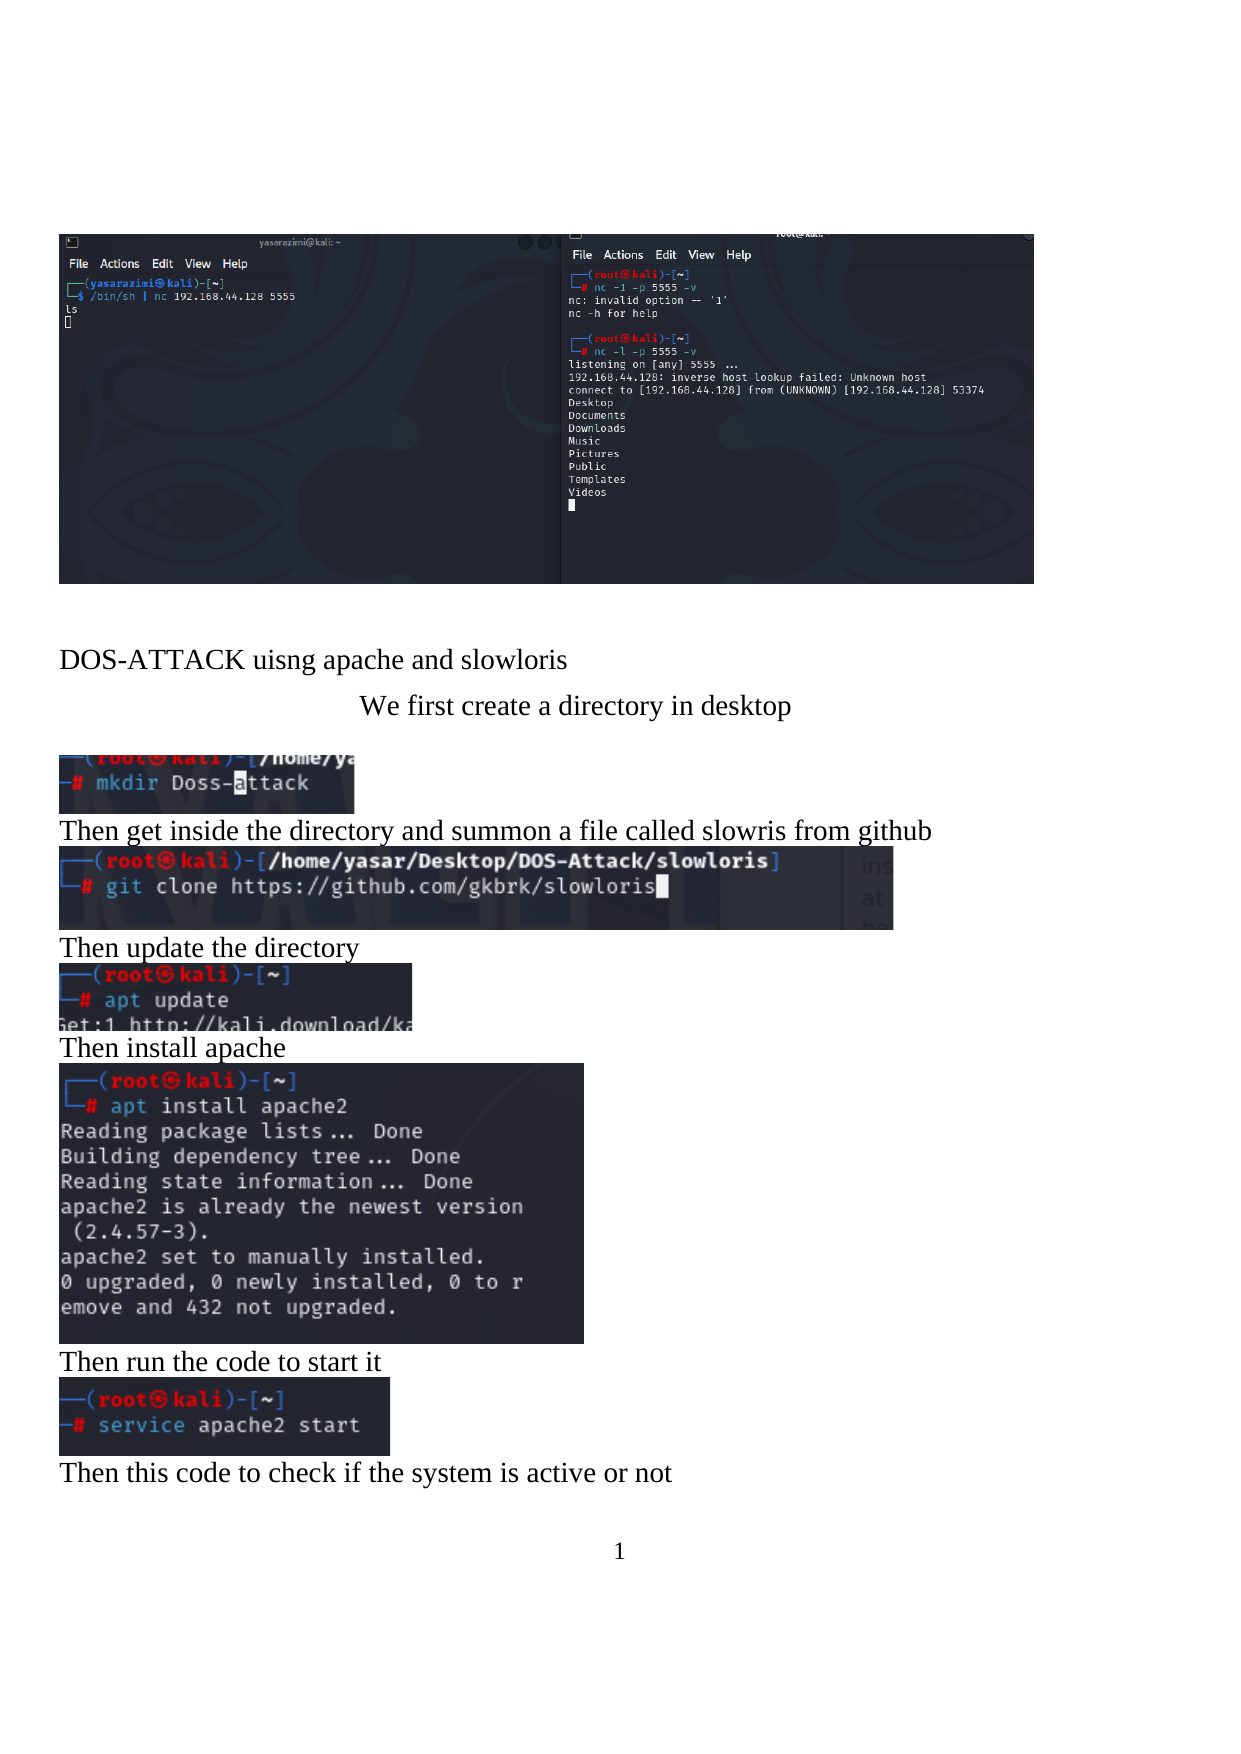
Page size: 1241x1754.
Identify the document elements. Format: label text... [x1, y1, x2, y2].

text Then this code to check if the system is active or not [59, 1455, 1181, 1489]
text Then install apache [59, 1030, 1181, 1064]
text Then run the code to start it [59, 1344, 1181, 1377]
text We first create a directory in desktop [59, 688, 1181, 722]
picture [59, 234, 1034, 584]
picture [59, 846, 894, 930]
picture [59, 755, 355, 814]
text DOS-ATTACK uisng apache and slowloris [59, 642, 1181, 676]
picture [59, 1377, 391, 1456]
picture [59, 963, 413, 1031]
text Then get inside the directory and summon a file called slowris from github [59, 813, 1181, 847]
text Then update the directory [59, 930, 1181, 963]
picture [59, 1063, 584, 1344]
